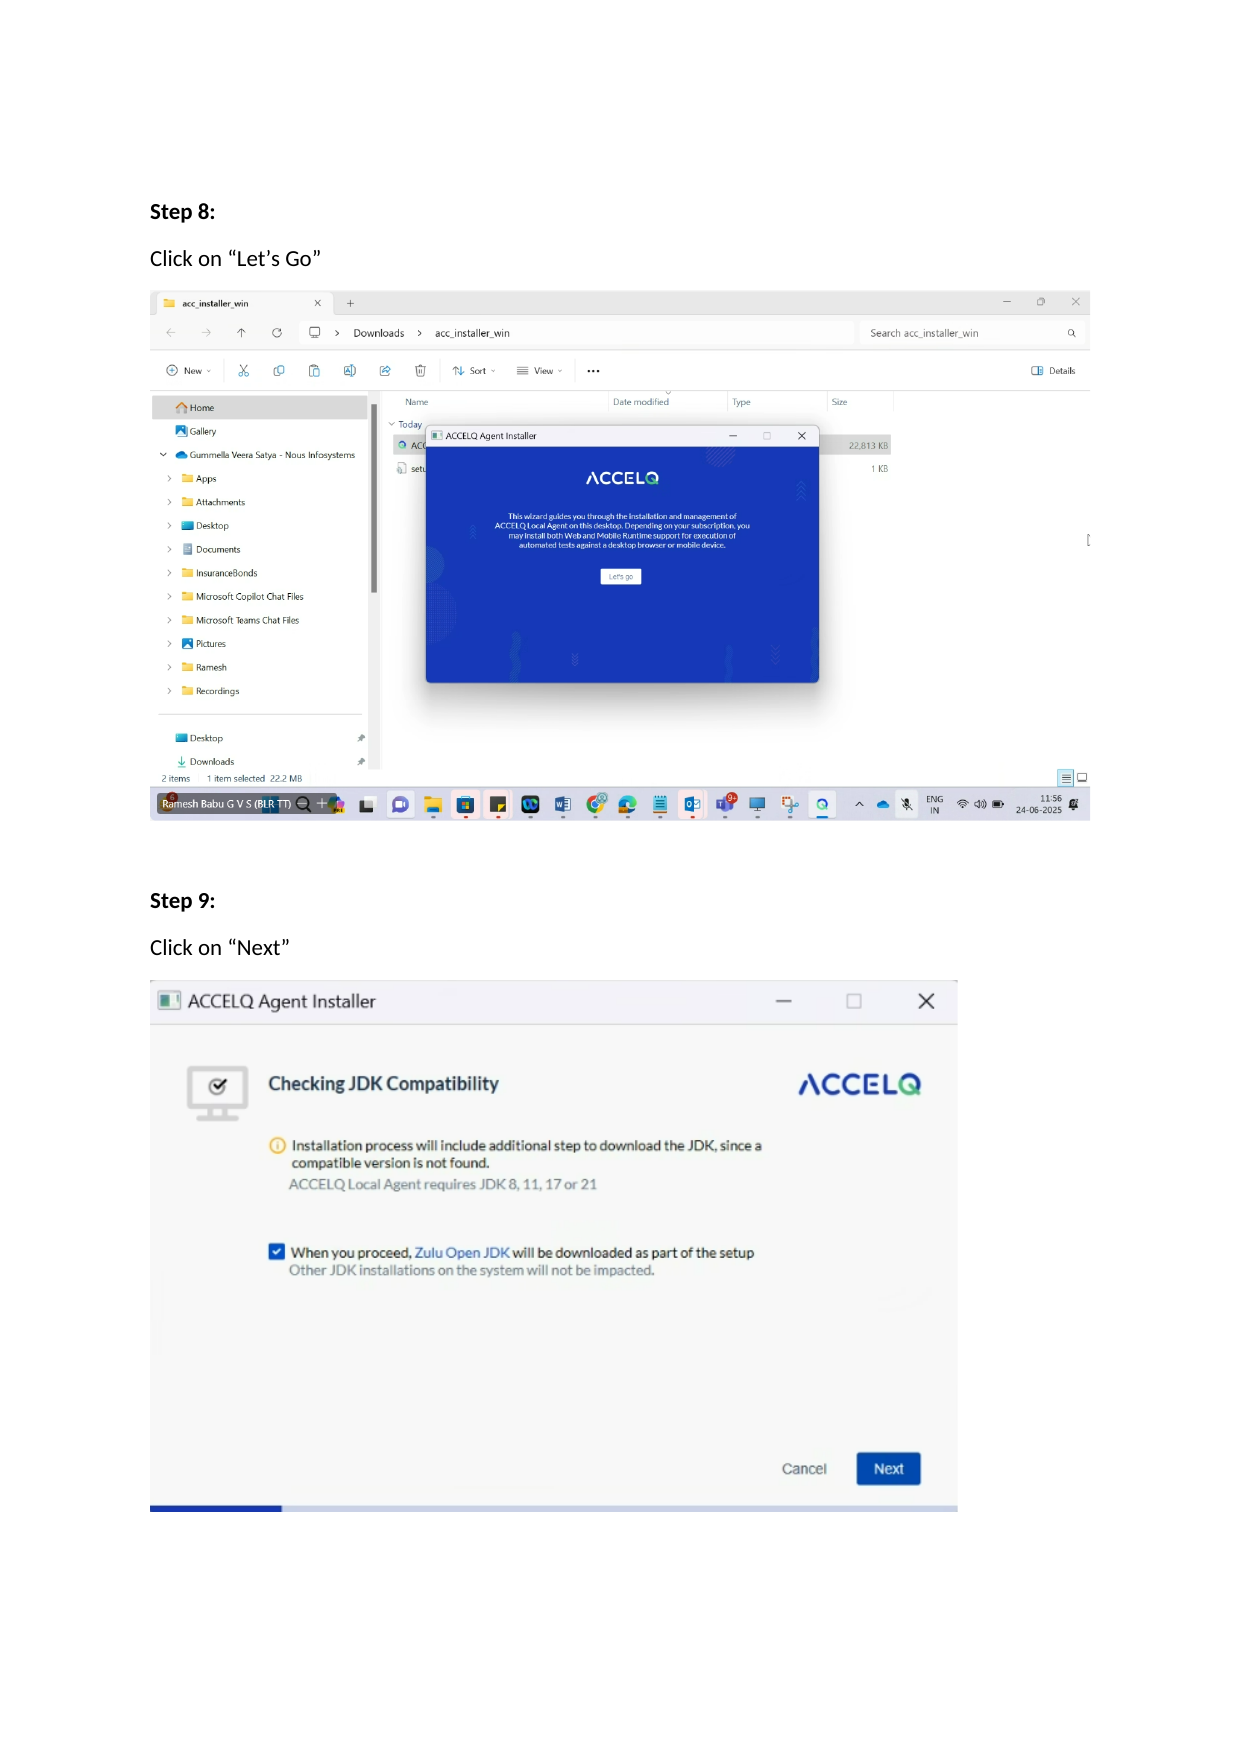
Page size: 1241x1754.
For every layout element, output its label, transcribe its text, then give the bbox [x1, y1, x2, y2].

picture [150, 980, 958, 1512]
text Step 9: [150, 886, 1090, 914]
picture [150, 290, 1091, 821]
text Click on “Let’s Go” [150, 244, 1090, 272]
text Click on “Next” [150, 933, 1090, 961]
text Step 8: [150, 197, 1090, 225]
